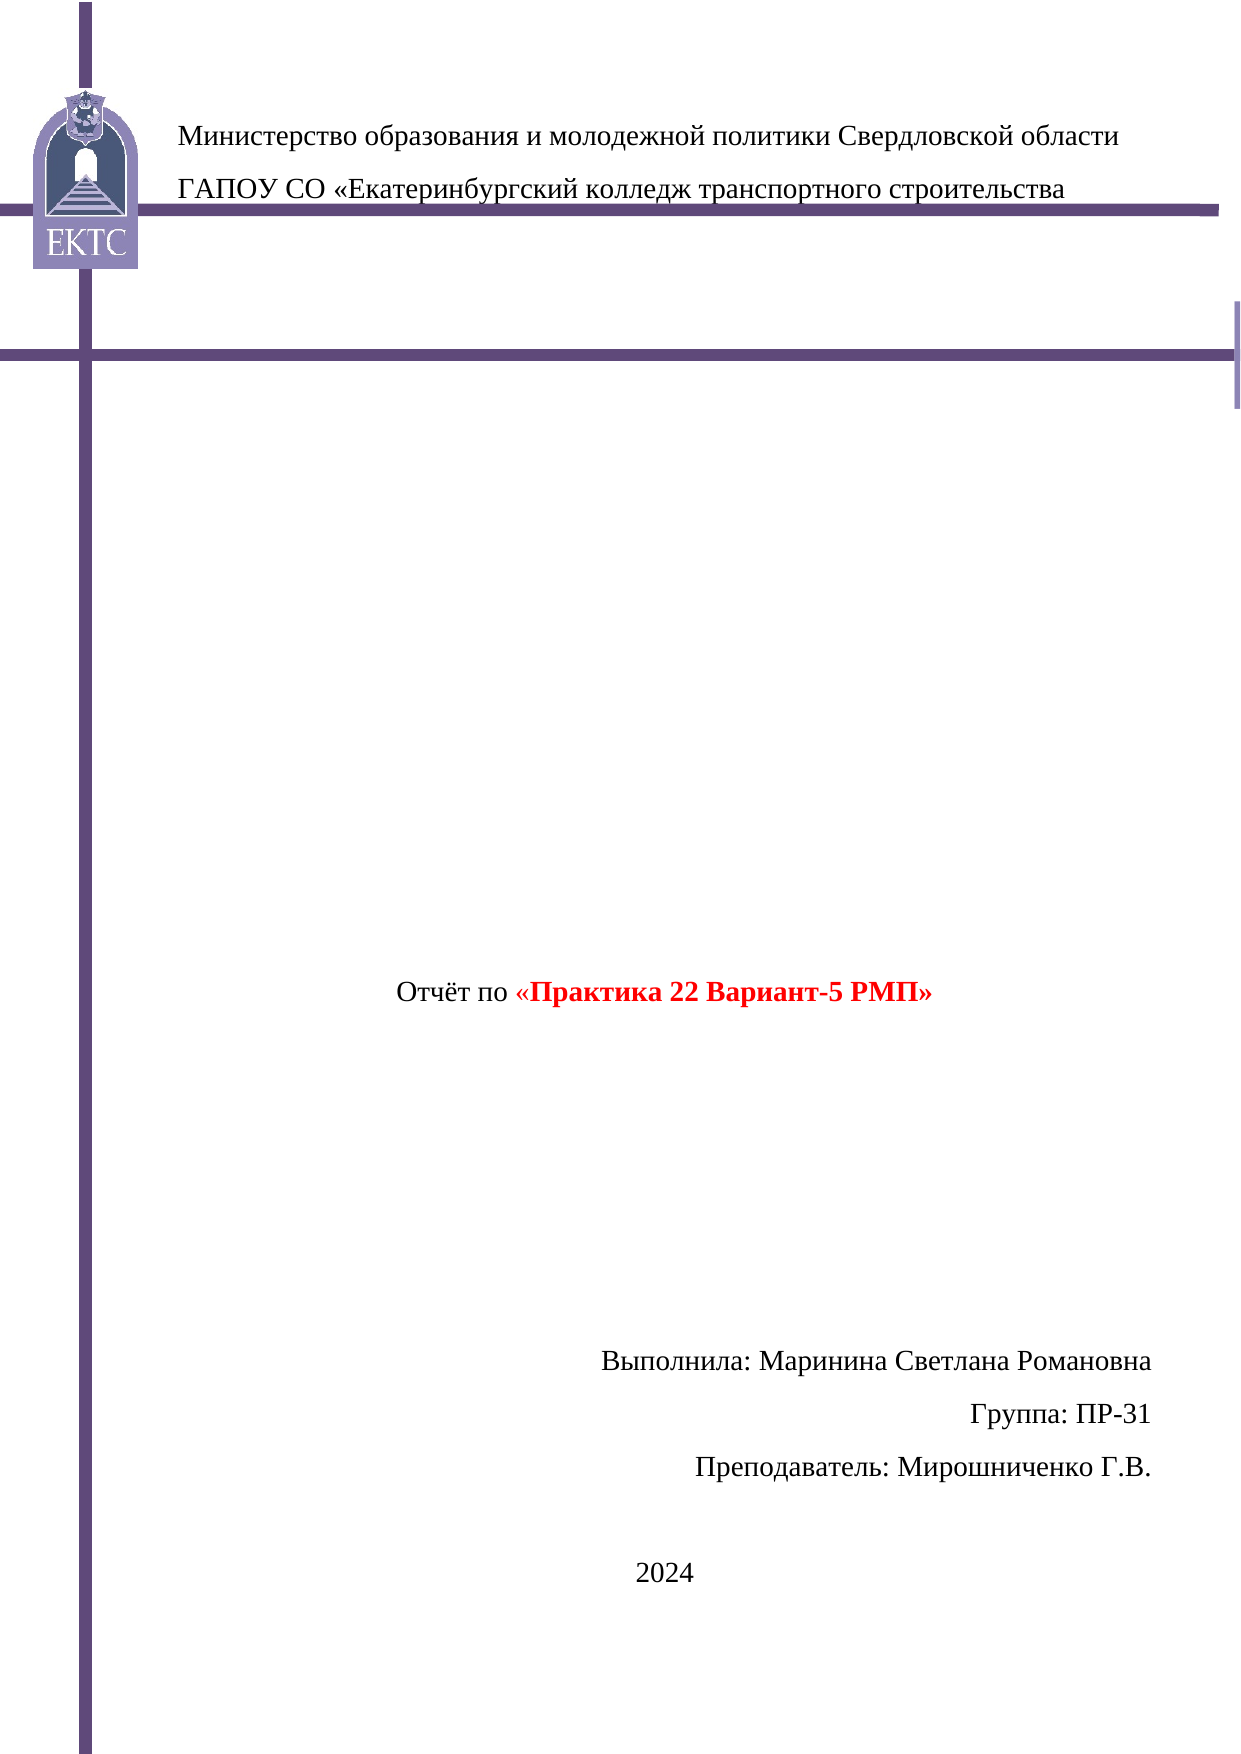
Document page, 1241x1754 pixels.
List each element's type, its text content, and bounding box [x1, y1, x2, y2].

picture [1235, 302, 1241, 408]
text Министерство образования и молодежной политики Свердловской области [177, 118, 1152, 152]
text Преподаватель: Мирошниченко Г.В. [177, 1449, 1152, 1483]
picture [33, 88, 138, 269]
text Отчёт по «Практика 22 Вариант-5 РМП» [177, 974, 1152, 1007]
text ГАПОУ СО «Екатеринбургский колледж транспортного строительства [177, 171, 1152, 203]
text Группа: ПР-31 [177, 1396, 1152, 1430]
text 2024 [177, 1555, 1152, 1588]
text Выполнила: Маринина Светлана Романовна [177, 1343, 1152, 1377]
